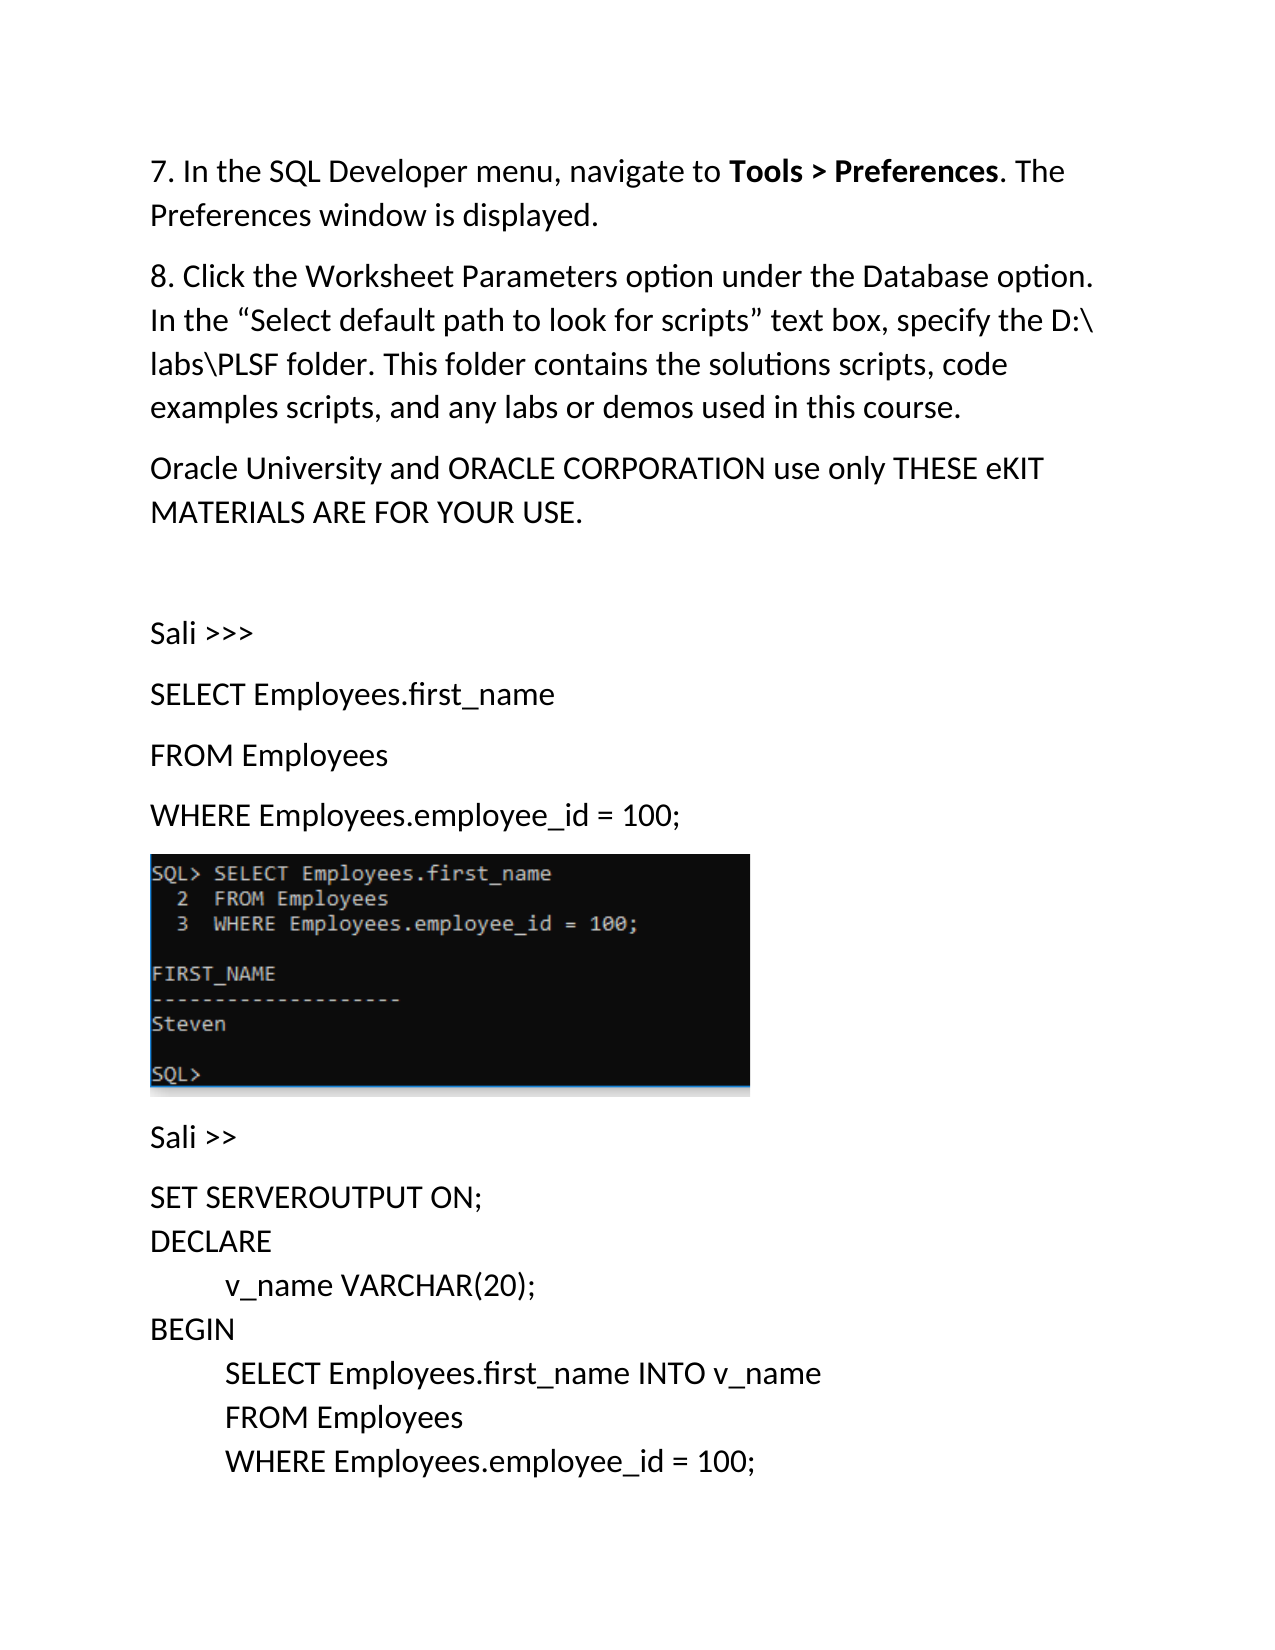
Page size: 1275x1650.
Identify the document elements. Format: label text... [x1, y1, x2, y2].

text FROM Employees [150, 733, 1125, 774]
text BEGIN [150, 1308, 1125, 1349]
text DECLARE [150, 1221, 1125, 1261]
text Oracle University and ORACLE CORPORATION use only THESE eKIT MATERIALS ARE FOR YOUR USE. [150, 447, 1125, 532]
text WHERE Employees.employee_id = 100; [150, 1440, 1125, 1481]
text 8. Click the Worksheet Parameters option under the Database option. In the “Select default path to look for scripts” text box, specify the D:\labs\PLSF folder. This folder contains the solutions scripts, code examples scripts, and any labs or demos used in this course. [150, 254, 1125, 427]
picture [150, 854, 750, 1097]
text SELECT Employees.first_name [150, 673, 1125, 714]
text Sali >>> [150, 612, 1125, 653]
text SELECT Employees.first_name INTO v_name [150, 1352, 1125, 1393]
text 7. In the SQL Developer menu, navigate to Tools > Preferences. The Preferences window is displayed. [150, 150, 1125, 235]
text SET SERVEROUTPUT ON; [150, 1177, 1125, 1217]
text v_name VARCHAR(20); [150, 1264, 1125, 1305]
text FROM Employees [150, 1396, 1125, 1437]
text WHERE Employees.employee_id = 100; [150, 794, 1125, 835]
text Sali >> [150, 1116, 1125, 1157]
